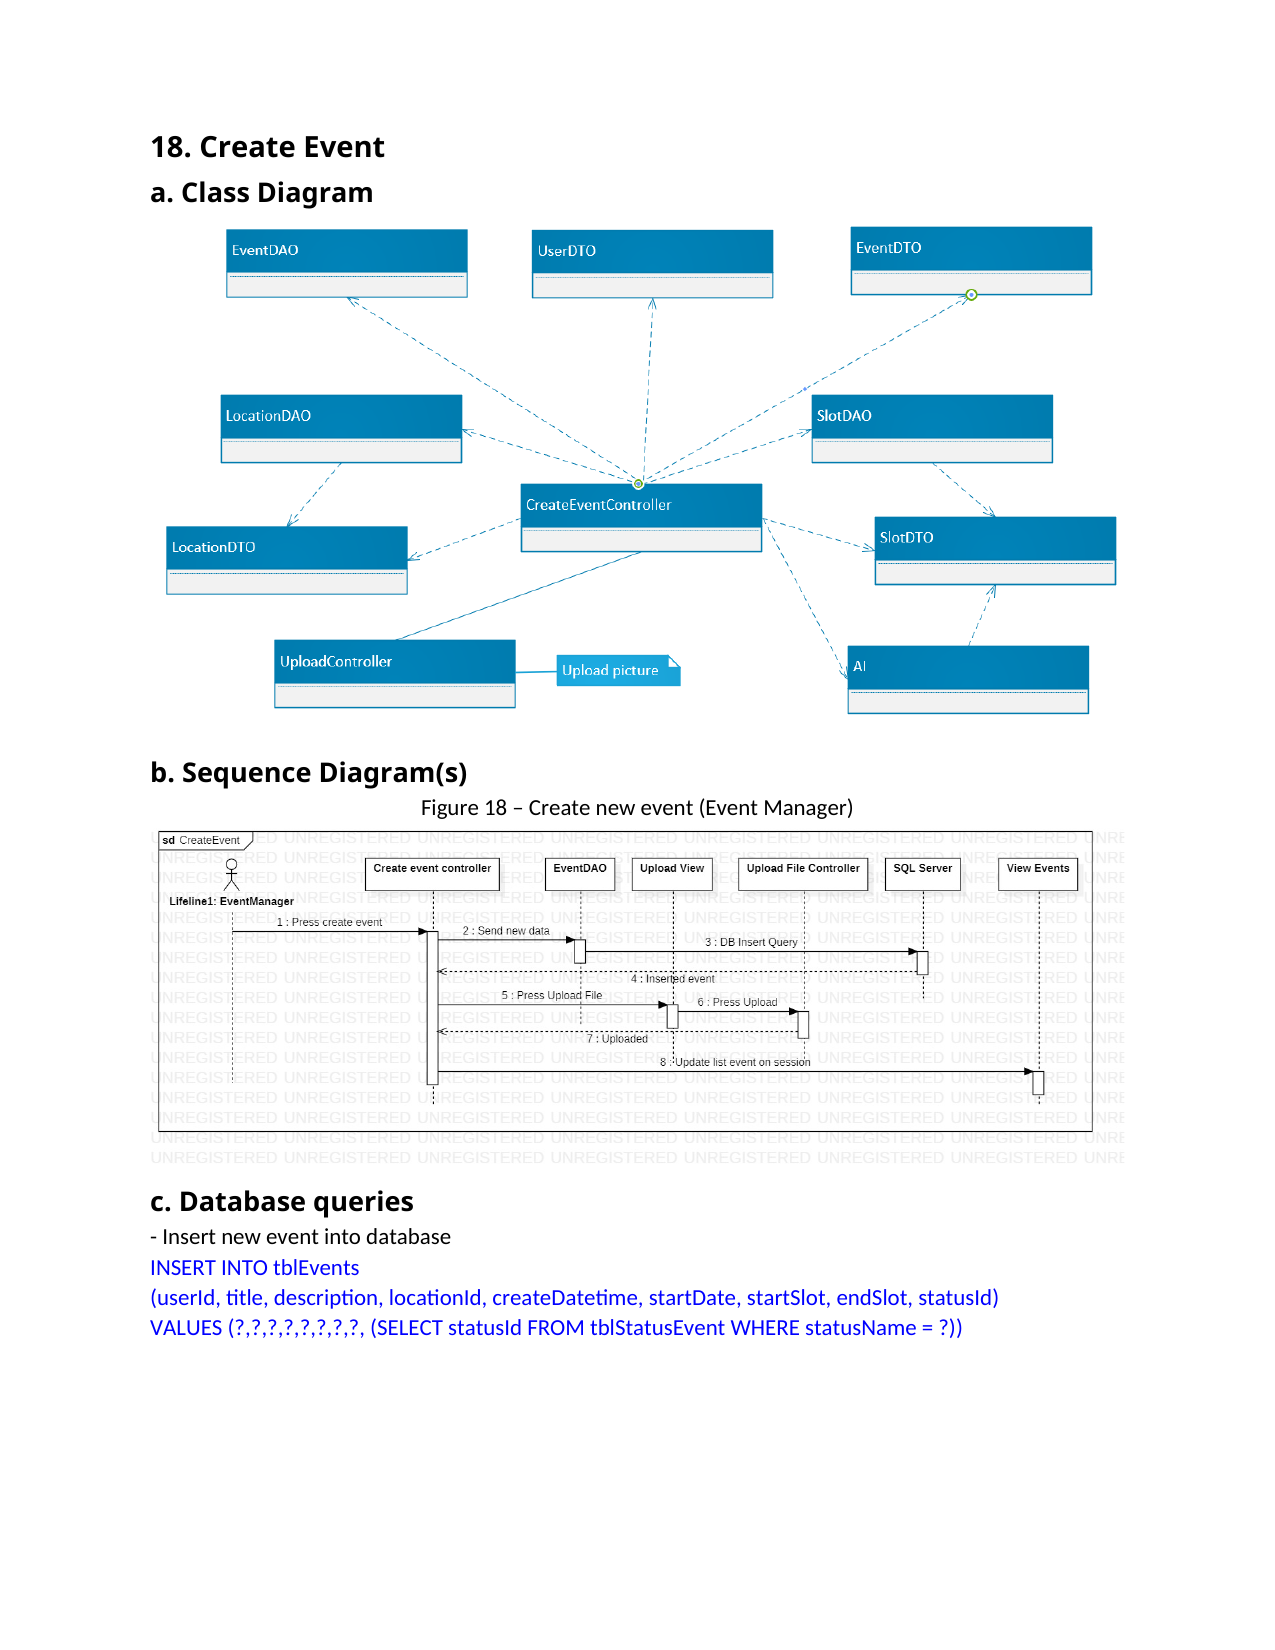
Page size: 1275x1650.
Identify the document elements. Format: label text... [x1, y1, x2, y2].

text VALUES (?,?,?,?,?,?,?,?, (SELECT statusId FROM tblStatusEvent WHERE statusName = ?)) [150, 1313, 1125, 1341]
subtitle c. Database queries [150, 1183, 1125, 1219]
text (userId, title, description, locationId, createDatetime, startDate, startSlot, endSlot, statusId) [150, 1283, 1125, 1311]
picture [150, 823, 1125, 1164]
picture [150, 213, 1125, 735]
subtitle 18. Create Event [150, 126, 1125, 166]
text Figure 18 – Create new event (Event Manager) [150, 793, 1125, 823]
text - Insert new event into database [150, 1222, 1125, 1251]
text INSERT INTO tblEvents [150, 1253, 1125, 1281]
subtitle b. Sequence Diagram(s) [150, 753, 1125, 790]
subtitle a. Class Diagram [150, 173, 1125, 210]
